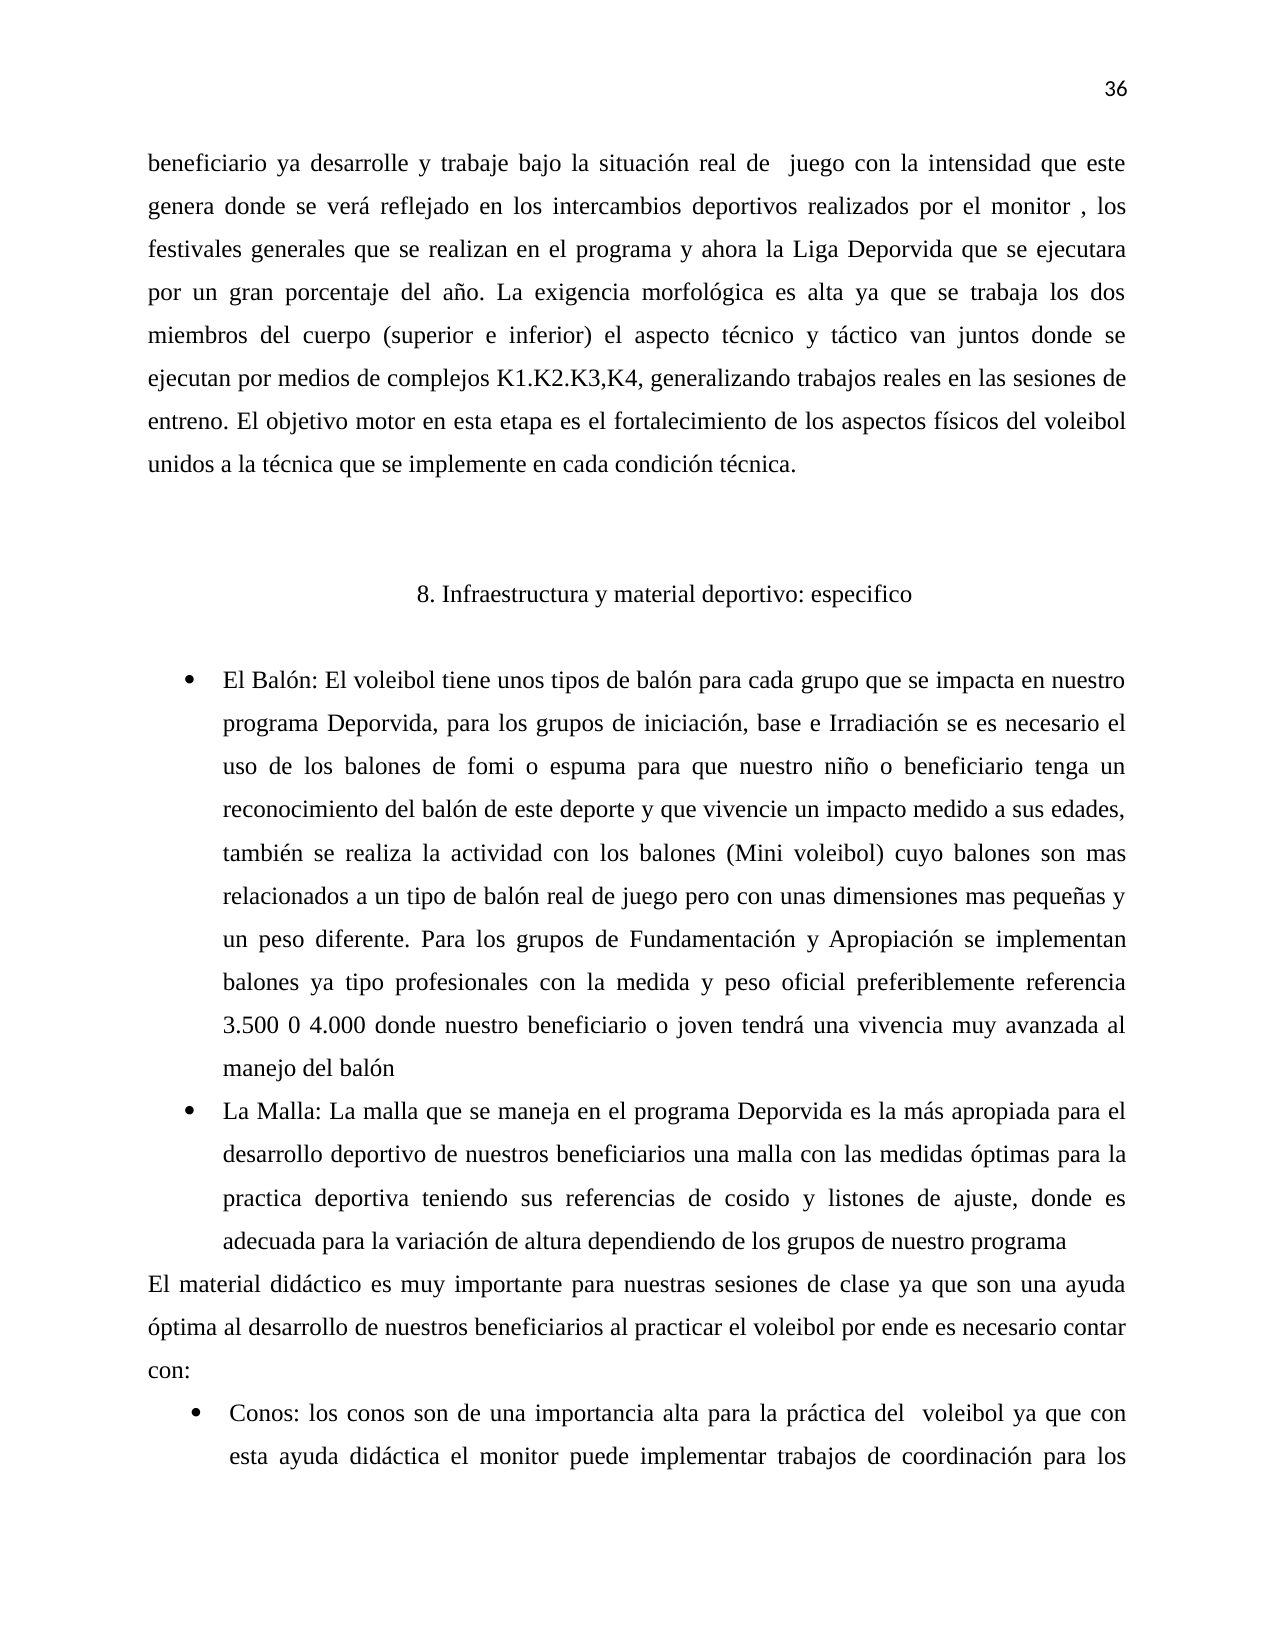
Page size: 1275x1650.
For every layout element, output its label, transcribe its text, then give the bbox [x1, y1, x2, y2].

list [192, 1398, 1127, 1470]
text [148, 148, 1127, 478]
list La Malla: La malla que se maneja en el programa Deporvida es la más apropiada para el desarrollo deportivo de nuestros beneficiarios una malla con las medidas óptimas para la practica deportiva teniendo sus referencias de cosido y listones de ajuste, donde es adecuada para la variación de altura dependiendo de los grupos de nuestro programa [185, 1096, 1127, 1254]
list El Balón: El voleibol tiene unos tipos de balón para cada grupo que se impacta en nuestro programa Deporvida, para los grupos de iniciación, base e Irradiación se es necesario el uso de los balones de fomi o espuma para que nuestro niño o beneficiario tenga un reconocimiento del balón de este deporte y que vivencie un impacto medido a sus edades, también se realiza la actividad con los balones (Mini voleibol) cuyo balones son mas relacionados a un tipo de balón real de juego pero con unas dimensiones mas pequeñas y un peso diferente. Para los grupos de Fundamentación y Apropiación se implementan balones ya tipo profesionales con la medida y peso oficial preferiblemente referencia 3.500 0 4.000 donde nuestro beneficiario o joven tendrá una vivencia muy avanzada al manejo del balón [185, 665, 1127, 1082]
text El material didáctico es muy importante para nuestras sesiones de clase ya que son una ayuda óptima al desarrollo de nuestros beneficiarios al practicar el voleibol por ende es necesario contar con: [148, 1269, 1127, 1384]
text 8. Infraestructura y material deportivo: especifico [148, 579, 1181, 608]
